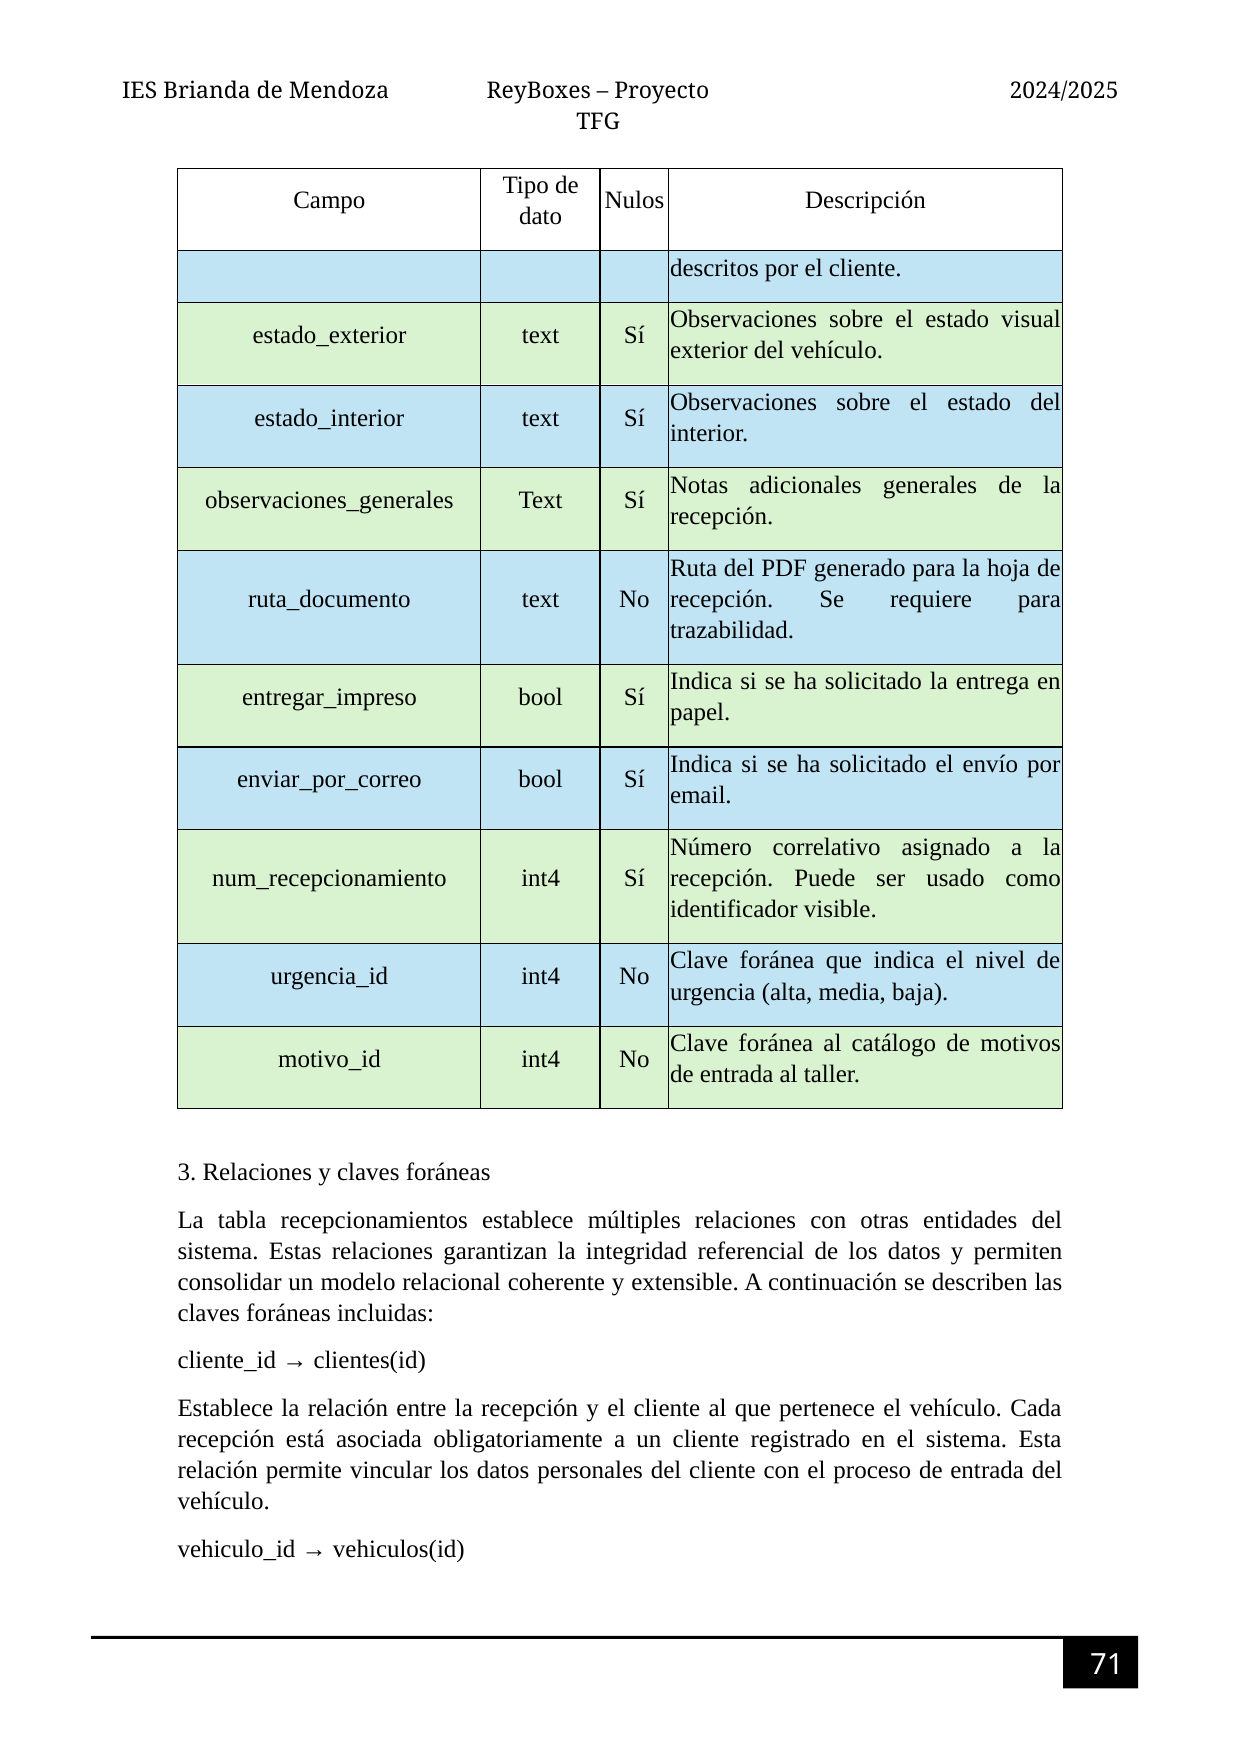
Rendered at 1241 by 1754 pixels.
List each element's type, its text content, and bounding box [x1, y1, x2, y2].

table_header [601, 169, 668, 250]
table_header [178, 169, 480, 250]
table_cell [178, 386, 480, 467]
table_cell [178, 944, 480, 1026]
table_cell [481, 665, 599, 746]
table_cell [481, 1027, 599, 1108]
text 3. Relaciones y claves foráneas [177, 1157, 1063, 1186]
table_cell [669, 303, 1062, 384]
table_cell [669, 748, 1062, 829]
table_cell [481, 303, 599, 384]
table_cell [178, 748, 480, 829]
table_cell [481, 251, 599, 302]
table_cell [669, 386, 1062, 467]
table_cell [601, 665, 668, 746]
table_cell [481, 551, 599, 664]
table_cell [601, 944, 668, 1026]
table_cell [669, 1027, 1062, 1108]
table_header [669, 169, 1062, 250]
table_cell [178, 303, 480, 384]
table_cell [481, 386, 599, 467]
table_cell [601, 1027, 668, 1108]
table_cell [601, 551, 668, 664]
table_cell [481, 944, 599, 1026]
text La tabla recepcionamientos establece múltiples relaciones con otras entidades del sistema. Estas relaciones garantizan la integridad referencial de los datos y permiten consolidar un modelo relacional coherente y extensible. A continuación se describen las claves foráneas incluidas: [177, 1205, 1063, 1327]
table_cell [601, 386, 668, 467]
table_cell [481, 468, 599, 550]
text vehiculo_id → vehiculos(id) [177, 1534, 1063, 1563]
text Establece la relación entre la recepción y el cliente al que pertenece el vehículo. Cada recepción está asociada obligatoriamente a un cliente registrado en el sistema. Esta relación permite vincular los datos personales del cliente con el proceso de entrada del vehículo. [177, 1393, 1063, 1515]
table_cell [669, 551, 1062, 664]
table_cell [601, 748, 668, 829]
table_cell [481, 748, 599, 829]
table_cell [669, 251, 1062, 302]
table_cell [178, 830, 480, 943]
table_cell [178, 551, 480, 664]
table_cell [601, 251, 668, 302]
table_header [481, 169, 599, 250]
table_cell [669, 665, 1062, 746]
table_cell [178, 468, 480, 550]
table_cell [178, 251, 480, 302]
text cliente_id → clientes(id) [177, 1346, 1063, 1374]
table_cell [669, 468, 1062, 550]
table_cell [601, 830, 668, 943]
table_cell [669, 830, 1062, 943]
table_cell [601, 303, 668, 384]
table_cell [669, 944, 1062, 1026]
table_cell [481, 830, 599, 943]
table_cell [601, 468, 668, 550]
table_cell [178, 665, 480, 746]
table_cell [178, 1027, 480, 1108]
